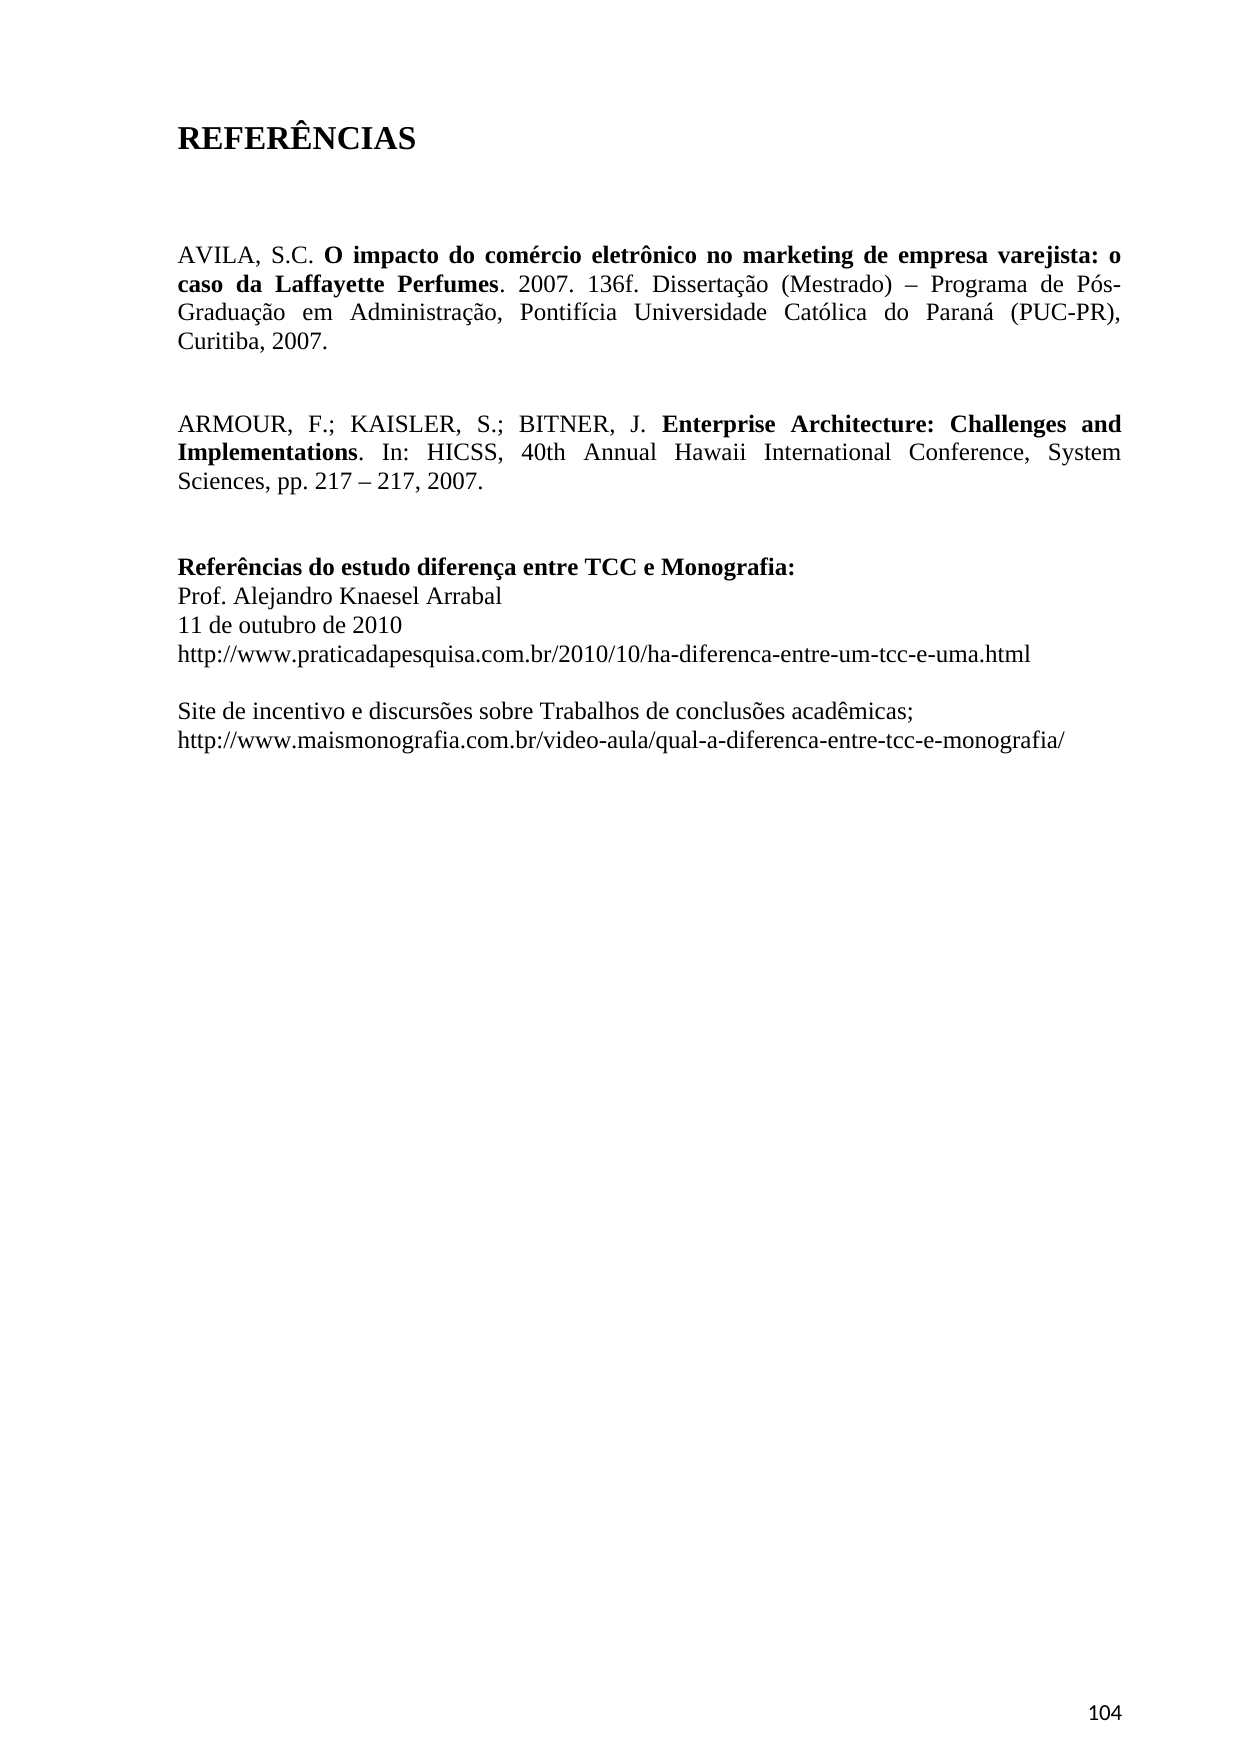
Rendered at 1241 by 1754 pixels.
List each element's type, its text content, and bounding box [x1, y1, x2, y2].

text http://www.praticadapesquisa.com.br/2010/10/ha-diferenca-entre-um-tcc-e-uma.html [177, 639, 1122, 667]
text Site de incentivo e discursões sobre Trabalhos de conclusões acadêmicas; [177, 696, 1122, 725]
text 11 de outubro de 2010 [177, 610, 1122, 639]
text AVILA, S.C. O impacto do comércio eletrônico no marketing de empresa varejista: o caso da Laffayette Perfumes. 2007. 136f. Dissertação (Mestrado) – Programa de Pós-Graduação em Administração, Pontifícia Universidade Católica do Paraná (PUC-PR), Curitiba, 2007. [177, 240, 1122, 355]
text ARMOUR, F.; KAISLER, S.; BITNER, J. Enterprise Architecture: Challenges and Implementations. In: HICSS, 40th Annual Hawaii International Conference, System Sciences, pp. 217 – 217, 2007. [177, 409, 1122, 495]
text Referências do estudo diferença entre TCC e Monografia: [177, 552, 1122, 581]
text Prof. Alejandro Knaesel Arrabal [177, 581, 1122, 610]
text http://www.maismonografia.com.br/video-aula/qual-a-diferenca-entre-tcc-e-monografia/ [177, 725, 1122, 754]
subtitle REFERÊNCIAS [177, 118, 1122, 156]
